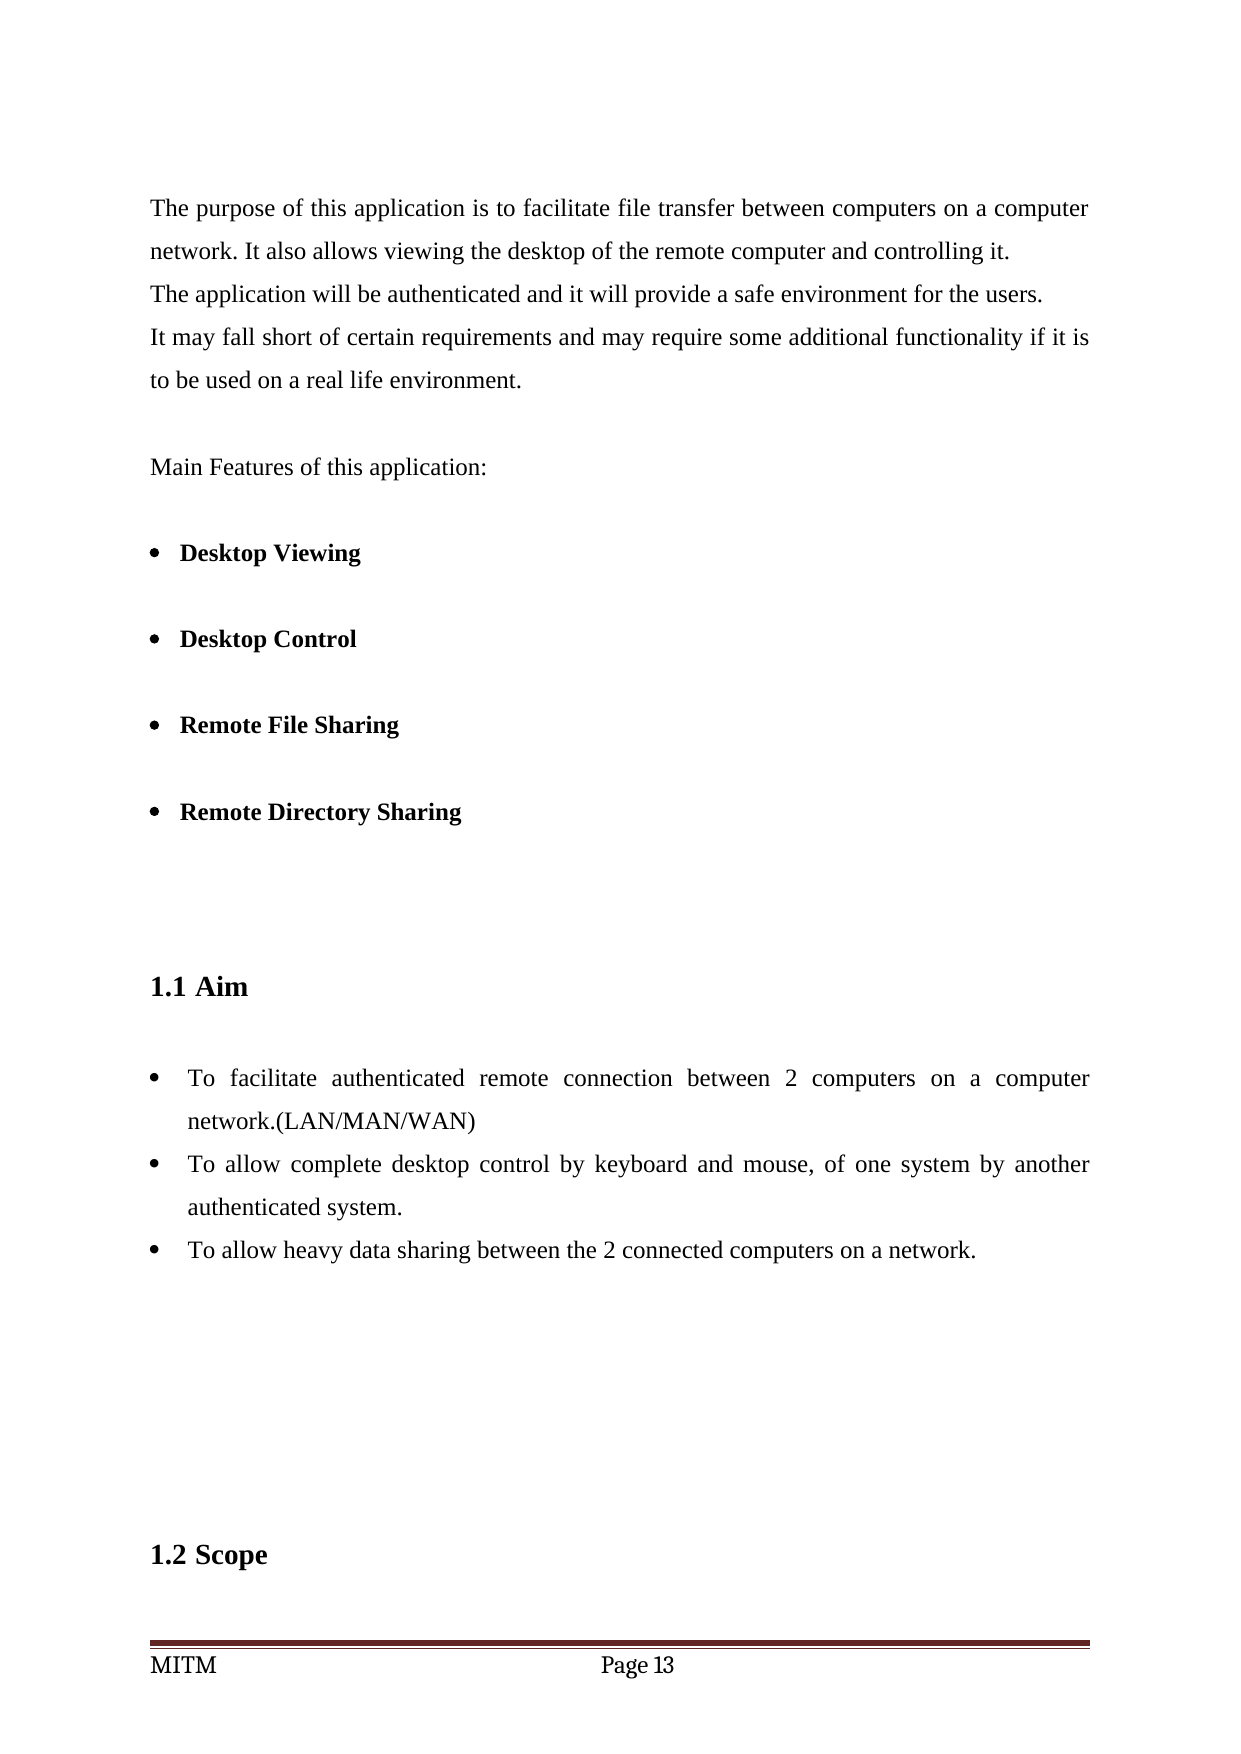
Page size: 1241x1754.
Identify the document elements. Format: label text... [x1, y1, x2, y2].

list Desktop Control [150, 624, 1090, 653]
text The purpose of this application is to facilitate file transfer between computers on a computer network. It also allows viewing the desktop of the remote computer and controlling it. [150, 193, 1090, 265]
list To facilitate authenticated remote connection between 2 computers on a computer network.(LAN/MAN/WAN) [150, 1063, 1090, 1135]
list To allow heavy data sharing between the 2 connected computers on a network. [150, 1235, 1090, 1264]
list To allow complete desktop control by keyboard and mouse, of one system by another authenticated system. [150, 1149, 1090, 1221]
text The application will be authenticated and it will provide a safe environment for the users. [150, 279, 1090, 308]
list Aim [150, 969, 1090, 1003]
text Main Features of this application: [150, 452, 1090, 481]
list Scope [150, 1537, 1090, 1571]
text It may fall short of certain requirements and may require some additional functionality if it is to be used on a real life environment. [150, 322, 1090, 394]
list Remote Directory Sharing [150, 797, 1090, 826]
list Remote File Sharing [150, 711, 1090, 739]
list Desktop Viewing [150, 538, 1090, 567]
